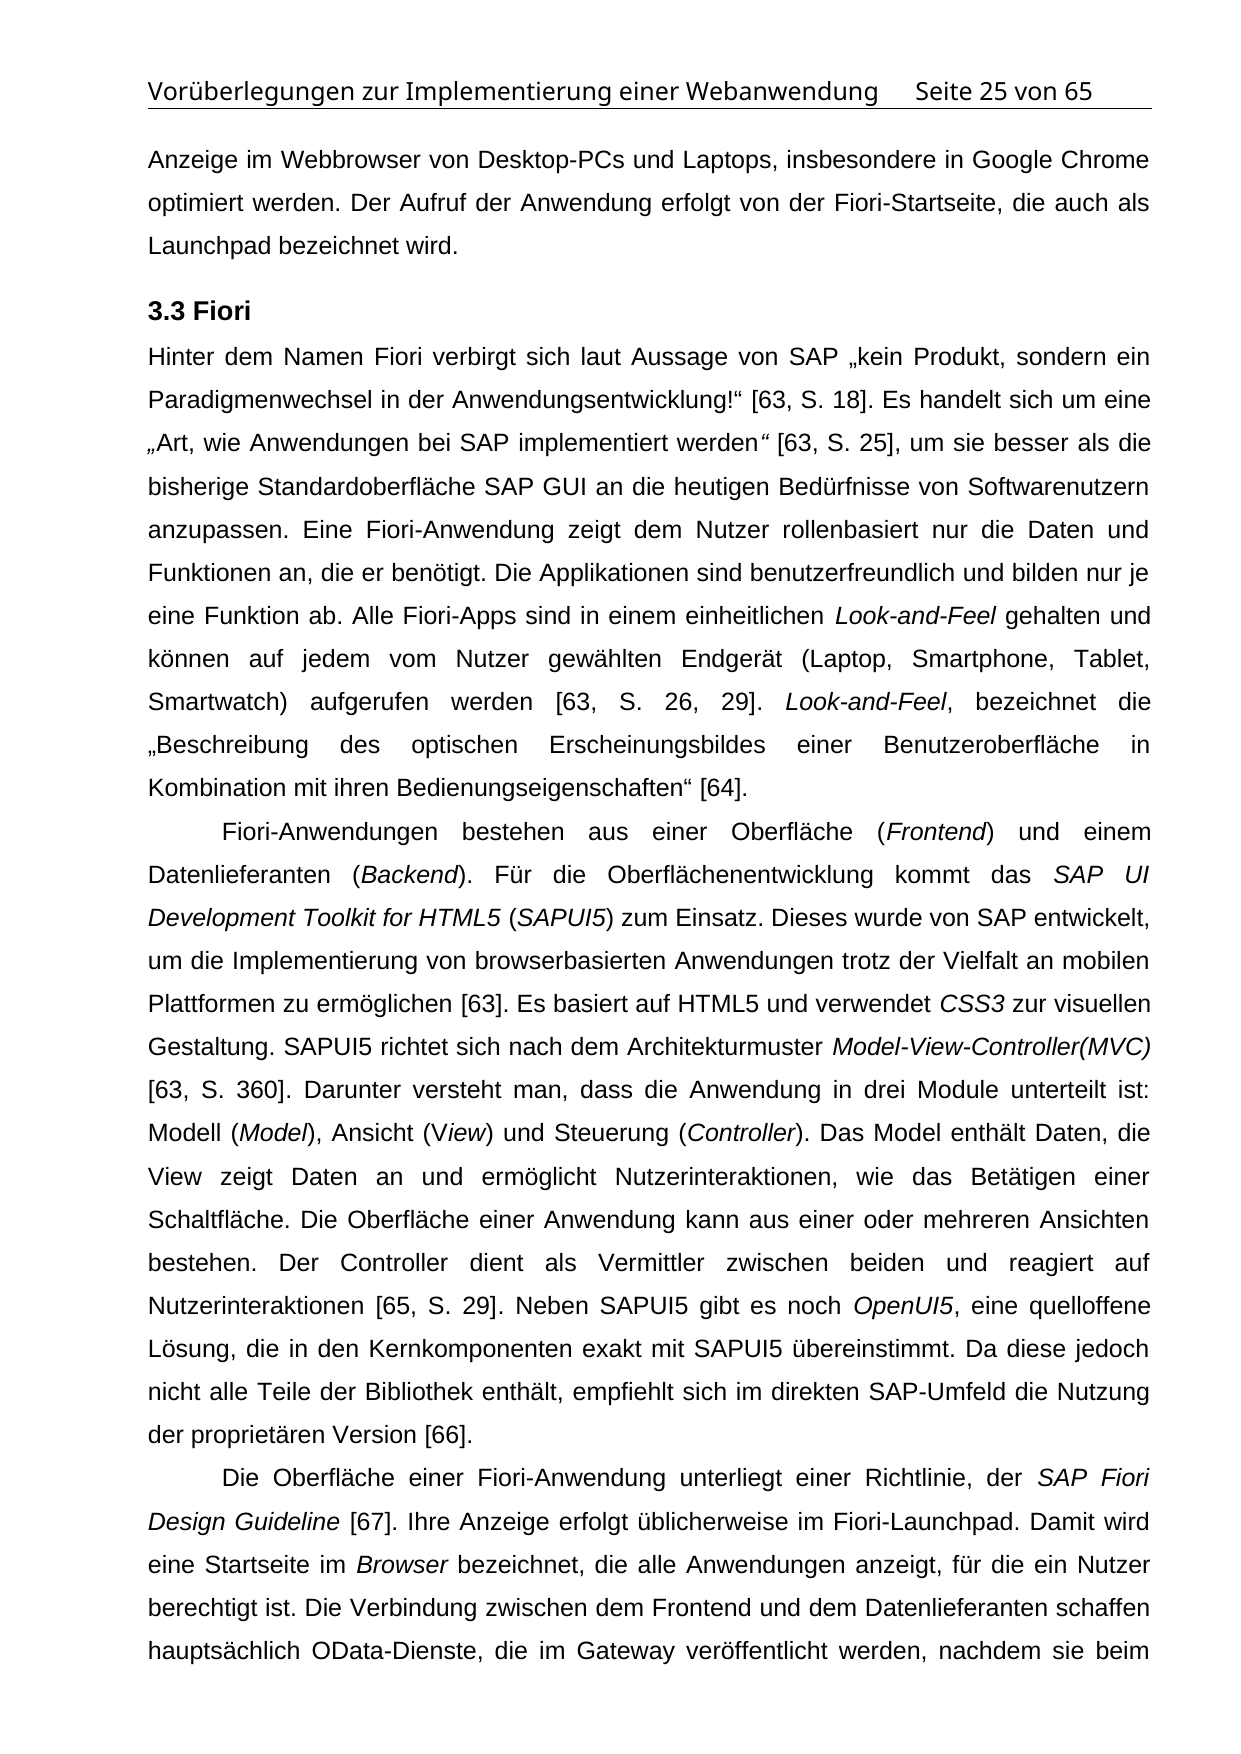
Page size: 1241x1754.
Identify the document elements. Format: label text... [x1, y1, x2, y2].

subtitle Fiori [148, 295, 1152, 327]
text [148, 145, 1152, 260]
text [148, 1463, 1152, 1665]
text Hinter dem Namen Fiori verbirgt sich laut Aussage von SAP „kein Produkt, sondern ein Paradigmenwechsel in der Anwendungsentwicklung!“ . Es handelt sich um eine „Art, wie Anwendungen bei SAP implementiert werden“ , um sie besser als die bisherige Standardoberfläche SAP GUI an die heutigen Bedürfnisse von Softwarenutzern anzupassen. Eine Fiori-Anwendung zeigt dem Nutzer rollenbasiert nur die Daten und Funktionen an, die er benötigt. Die Applikationen sind benutzerfreundlich und bilden nur je eine Funktion ab. Alle Fiori-Apps sind in einem einheitlichen Look-and-Feel gehalten und können auf jedem vom Nutzer gewählten Endgerät (Laptop, Smartphone, Tablet, Smartwatch) aufgerufen werden. Look-and-Feel, bezeichnet die „Beschreibung des optischen Erscheinungsbildes einer Benutzeroberfläche in Kombination mit ihren Bedienungseigenschaften“. [148, 342, 1152, 802]
text Fiori-Anwendungen bestehen aus einer Oberfläche (Frontend) und einem Datenlieferanten (Backend). Für die Oberflächenentwicklung kommt das SAP UI Development Toolkit for HTML5 (SAPUI5) zum Einsatz. Dieses wurde von SAP entwickelt, um die Implementierung von browserbasierten Anwendungen trotz der Vielfalt an mobilen Plattformen zu ermöglichen . Es basiert auf HTML5 und verwendet CSS3 zur visuellen Gestaltung. SAPUI5 richtet sich nach dem Architekturmuster Model-View-Controller(MVC) . Darunter versteht man, dass die Anwendung in drei Module unterteilt ist: Modell (Model), Ansicht (View) und Steuerung (Controller). Das Model enthält Daten, die View zeigt Daten an und ermöglicht Nutzerinteraktionen, wie das Betätigen einer Schaltfläche. Die Oberfläche einer Anwendung kann aus einer oder mehreren Ansichten bestehen. Der Controller dient als Vermittler zwischen beiden und reagiert auf Nutzerinteraktionen. Neben SAPUI5 gibt es noch OpenUI5, eine quelloffene Lösung, die in den Kernkomponenten exakt mit SAPUI5 übereinstimmt. Da diese jedoch nicht alle Teile der Bibliothek enthält, empfiehlt sich im direkten SAP-Umfeld die Nutzung der proprietären Version . [148, 817, 1152, 1449]
